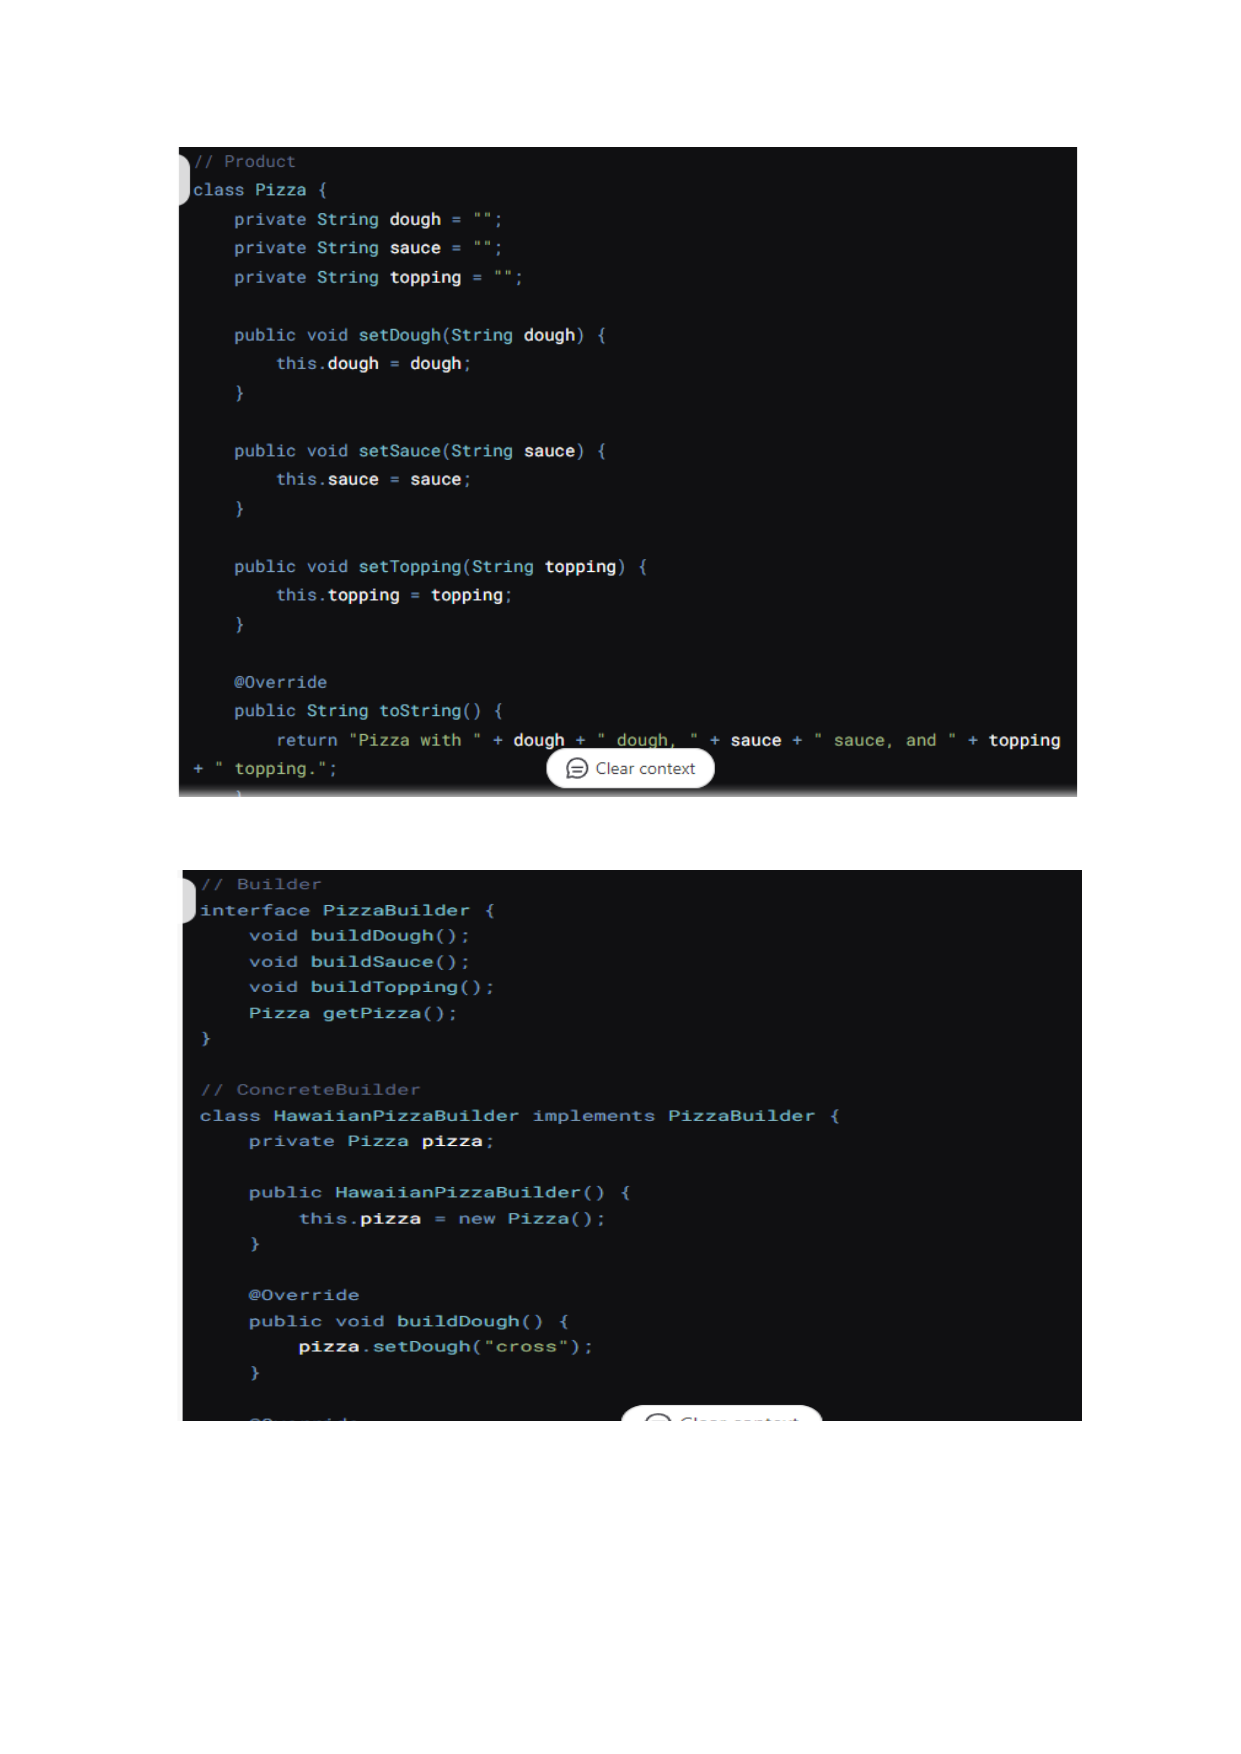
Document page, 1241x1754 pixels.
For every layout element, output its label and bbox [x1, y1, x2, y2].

picture [177, 870, 1082, 1421]
picture [177, 147, 1078, 797]
